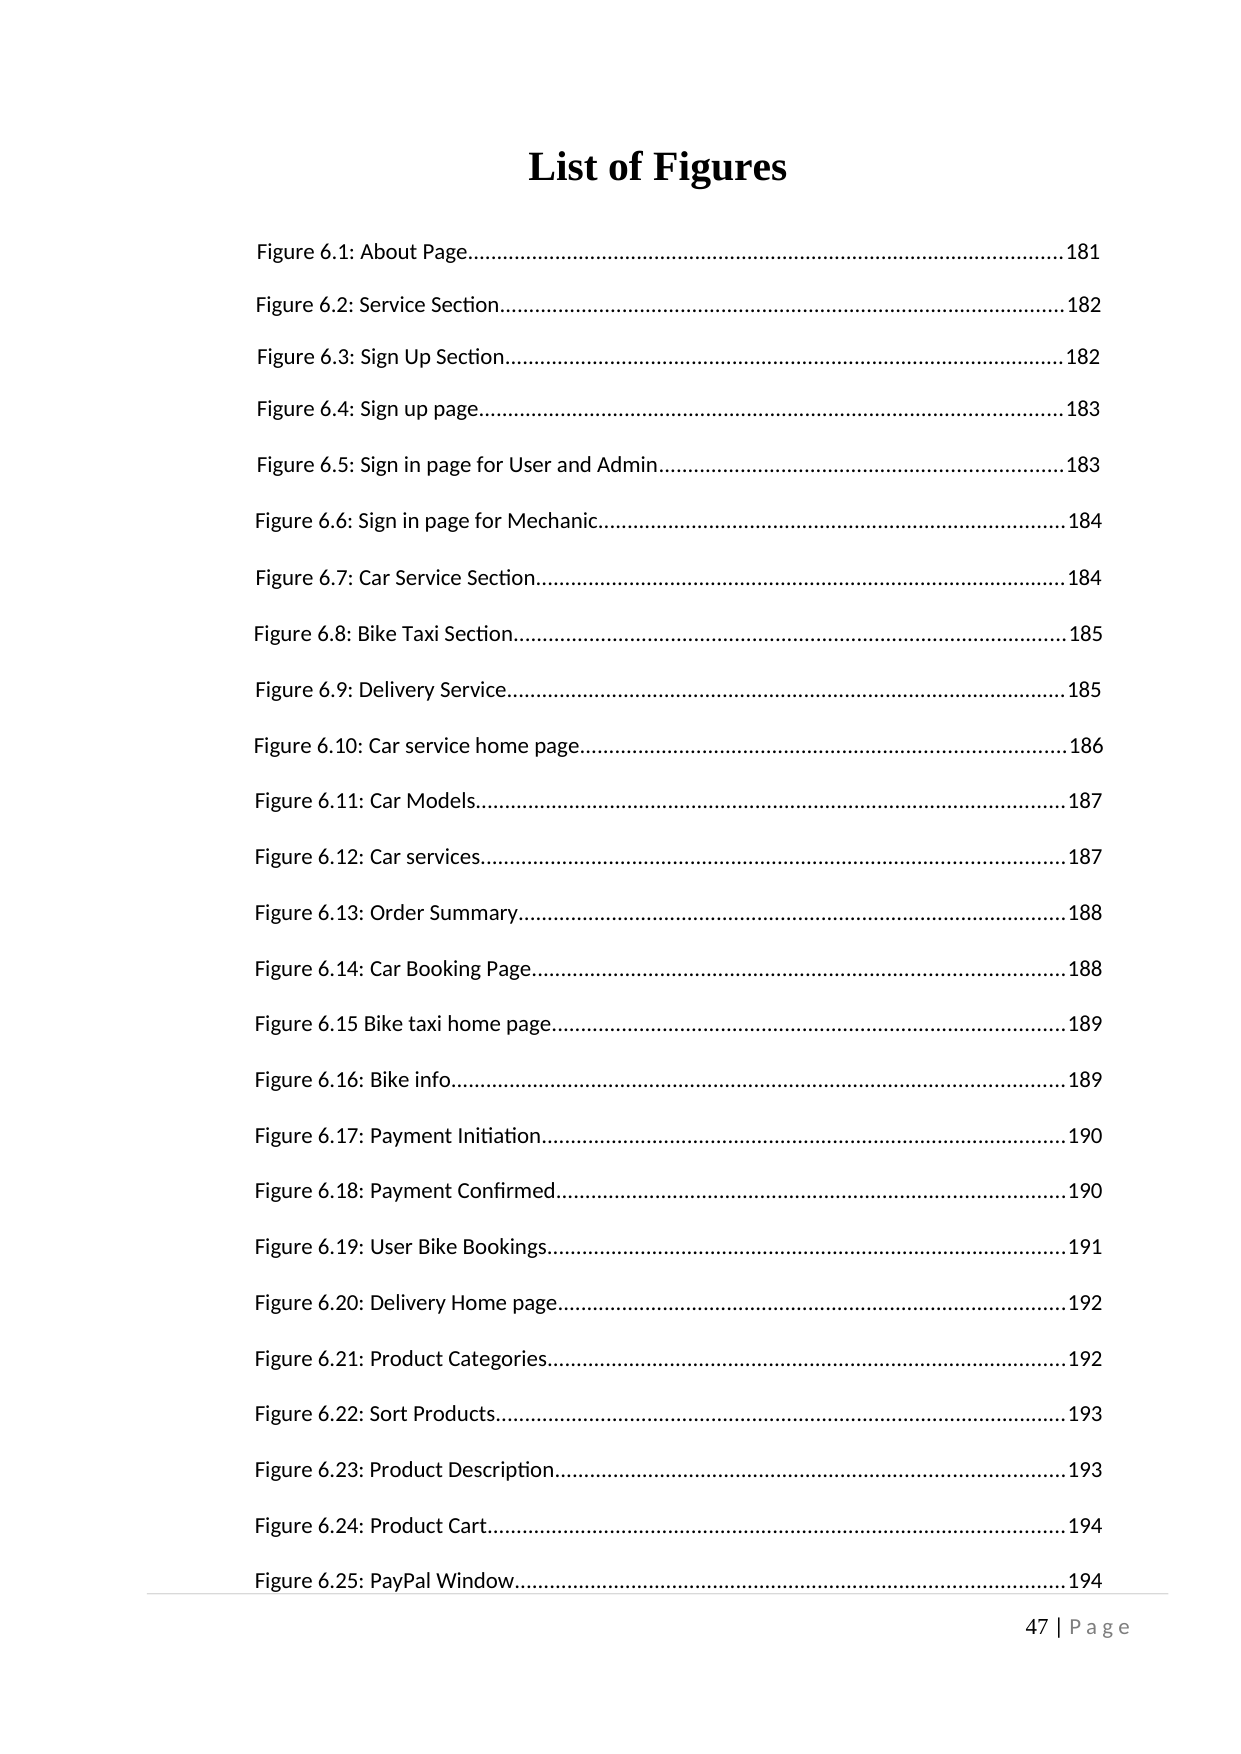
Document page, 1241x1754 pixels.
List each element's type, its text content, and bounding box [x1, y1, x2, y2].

text Figure 6.24: Product Cart 194 [150, 1511, 1207, 1539]
text Figure 6.8: Bike Taxi Section 185 [150, 619, 1207, 647]
text Figure 6.6: Sign in page for Mechanic 184 [150, 506, 1207, 534]
text Figure 6.25: PayPal Window 194 [150, 1567, 1207, 1595]
text Figure 6.18: Payment Confirmed 190 [150, 1177, 1207, 1204]
text Figure 6.22: Sort Products 193 [150, 1399, 1207, 1427]
text Figure 6.12: Car services 187 [150, 842, 1207, 870]
text Figure 6.5: Sign in page for User and Admin 183 [150, 451, 1207, 479]
text Figure 6.21: Product Categories 192 [150, 1344, 1207, 1372]
text Figure 6.17: Payment Initiation 190 [150, 1121, 1207, 1149]
text Figure 6.3: Sign Up Section 182 [150, 342, 1207, 370]
text Figure 6.13: Order Summary 188 [150, 898, 1207, 926]
text Figure 6.1: About Page 181 [150, 237, 1207, 265]
text Figure 6.9: Delivery Service 185 [150, 675, 1207, 703]
text Figure 6.23: Product Description 193 [150, 1455, 1207, 1483]
text Figure 6.20: Delivery Home page 192 [150, 1288, 1207, 1316]
text Figure 6.2: Service Section 182 [150, 290, 1207, 318]
text Figure 6.14: Car Booking Page 188 [150, 954, 1207, 982]
text Figure 6.4: Sign up page 183 [150, 394, 1207, 423]
text List of Figures [148, 142, 1167, 189]
text Figure 6.10: Car service home page 186 [150, 731, 1207, 759]
text Figure 6.19: User Bike Bookings 191 [150, 1232, 1207, 1260]
text Figure 6.7: Car Service Section 184 [150, 563, 1207, 591]
text Figure 6.15 Bike taxi home page 189 [150, 1009, 1207, 1037]
text Figure 6.11: Car Models 187 [150, 786, 1207, 814]
text Figure 6.16: Bike info 189 [150, 1065, 1207, 1093]
